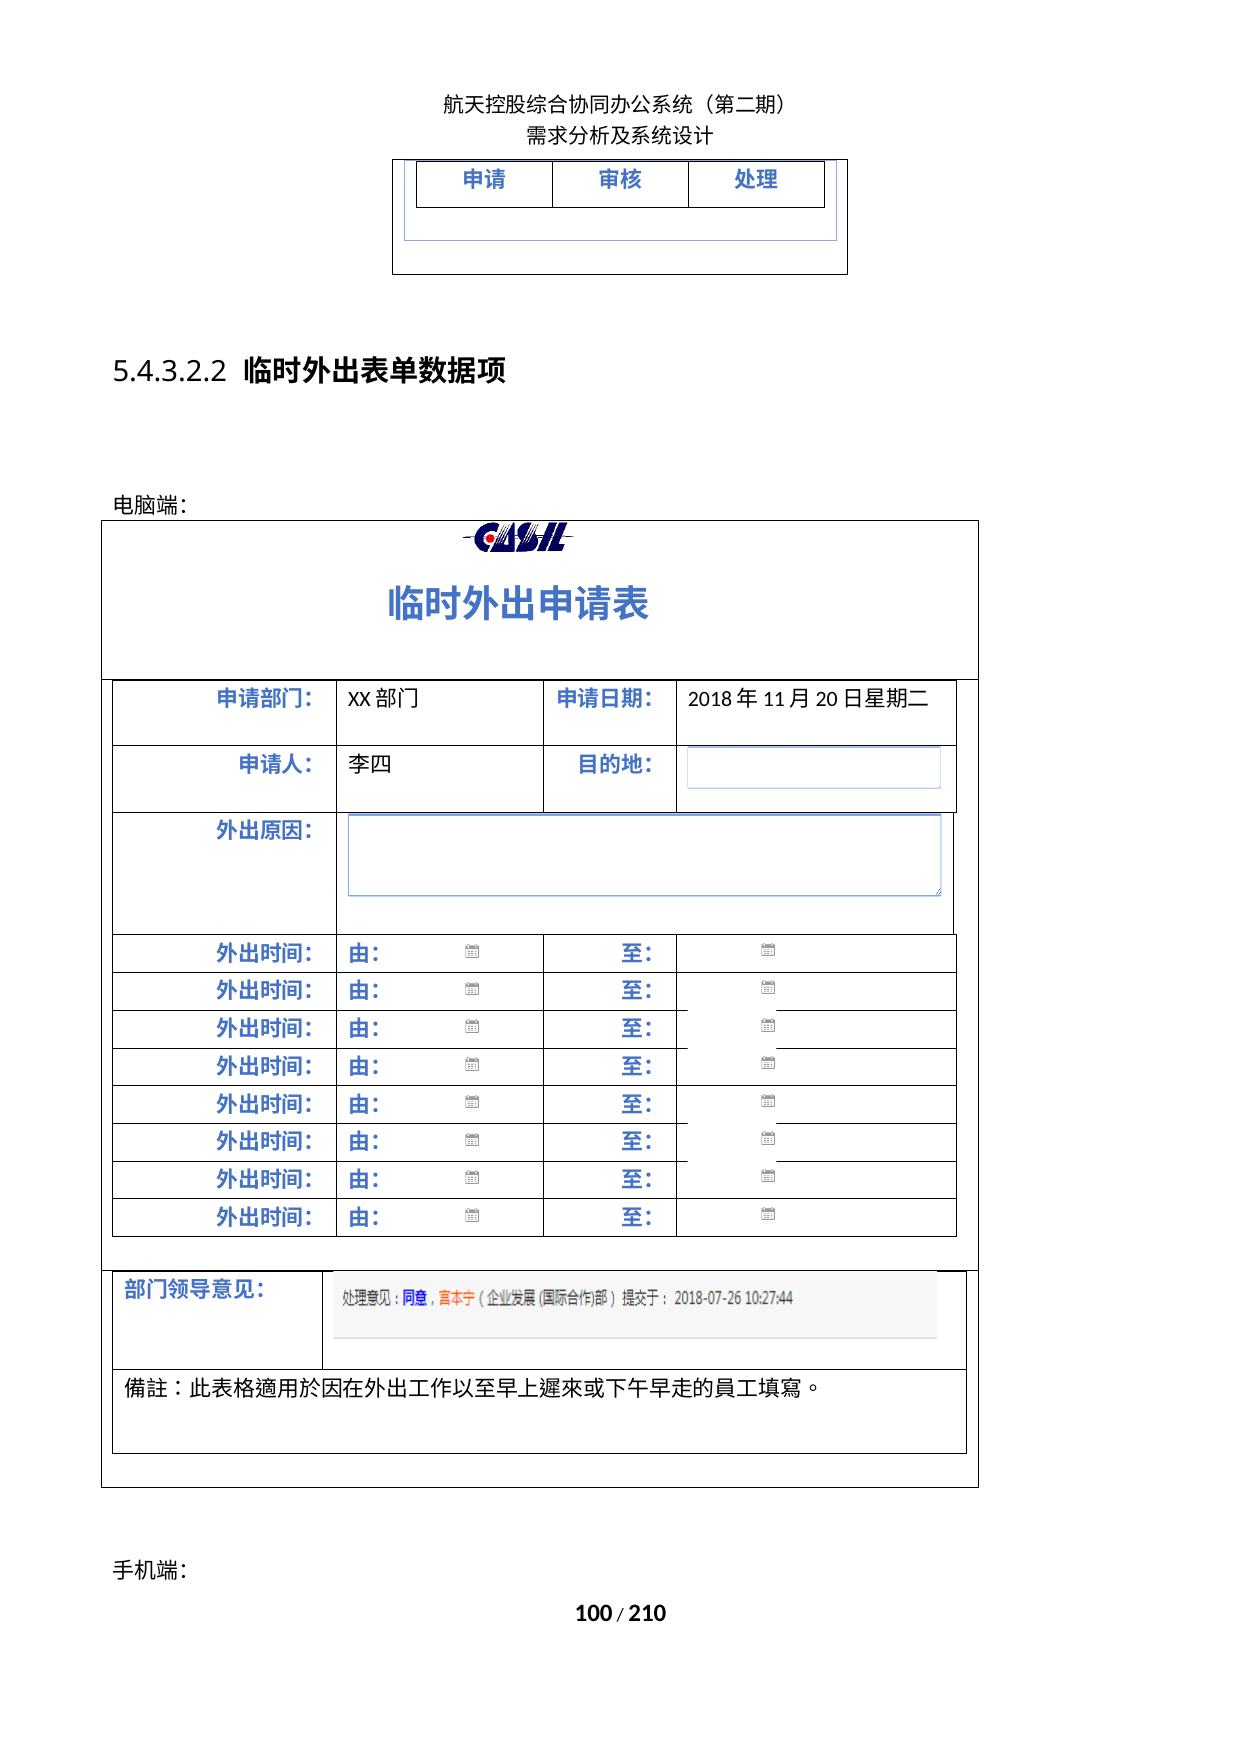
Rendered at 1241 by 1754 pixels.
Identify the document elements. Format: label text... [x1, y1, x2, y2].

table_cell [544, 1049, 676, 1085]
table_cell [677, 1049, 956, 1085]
picture [391, 1049, 481, 1075]
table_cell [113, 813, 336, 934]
picture [391, 1087, 481, 1112]
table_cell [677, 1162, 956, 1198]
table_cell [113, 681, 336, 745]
picture [391, 1012, 481, 1037]
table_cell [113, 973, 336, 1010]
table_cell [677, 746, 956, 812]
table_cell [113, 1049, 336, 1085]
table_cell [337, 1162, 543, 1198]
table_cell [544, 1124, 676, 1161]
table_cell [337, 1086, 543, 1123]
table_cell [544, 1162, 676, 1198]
picture [687, 935, 777, 960]
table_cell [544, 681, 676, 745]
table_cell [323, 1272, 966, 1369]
text 手机端： [112, 1553, 1128, 1585]
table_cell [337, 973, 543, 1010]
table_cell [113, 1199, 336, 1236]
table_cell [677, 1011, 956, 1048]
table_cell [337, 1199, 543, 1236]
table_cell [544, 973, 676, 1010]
picture [687, 1010, 777, 1036]
picture [687, 1161, 777, 1186]
picture [687, 1123, 777, 1149]
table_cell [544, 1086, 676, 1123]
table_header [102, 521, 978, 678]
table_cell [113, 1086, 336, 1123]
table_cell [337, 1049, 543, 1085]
picture [391, 1200, 481, 1226]
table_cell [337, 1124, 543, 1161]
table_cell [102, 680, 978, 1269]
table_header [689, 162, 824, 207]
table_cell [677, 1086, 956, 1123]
picture [391, 1125, 481, 1150]
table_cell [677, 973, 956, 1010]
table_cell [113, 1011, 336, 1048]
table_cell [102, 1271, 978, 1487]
picture [687, 1199, 777, 1224]
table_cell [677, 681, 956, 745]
picture [687, 1086, 777, 1111]
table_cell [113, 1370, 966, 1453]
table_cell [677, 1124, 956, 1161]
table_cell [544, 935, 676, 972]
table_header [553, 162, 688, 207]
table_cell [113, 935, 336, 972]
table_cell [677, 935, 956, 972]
picture [333, 1271, 938, 1339]
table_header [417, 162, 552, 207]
picture [687, 746, 941, 789]
subtitle 临时外出表单数据项 [112, 336, 1128, 401]
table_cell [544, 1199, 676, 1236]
picture [347, 813, 942, 897]
picture [687, 1048, 777, 1073]
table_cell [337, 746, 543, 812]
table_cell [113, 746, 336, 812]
picture [391, 936, 481, 962]
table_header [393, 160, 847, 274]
picture [461, 521, 575, 553]
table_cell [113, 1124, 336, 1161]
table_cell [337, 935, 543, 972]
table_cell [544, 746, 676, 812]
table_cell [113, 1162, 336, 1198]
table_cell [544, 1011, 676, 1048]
picture [687, 973, 777, 998]
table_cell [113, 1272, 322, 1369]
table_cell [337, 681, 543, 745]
picture [391, 974, 481, 999]
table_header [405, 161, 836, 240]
text 电脑端： [112, 488, 1128, 520]
picture [391, 1162, 481, 1188]
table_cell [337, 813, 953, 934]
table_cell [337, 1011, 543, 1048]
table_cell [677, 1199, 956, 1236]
